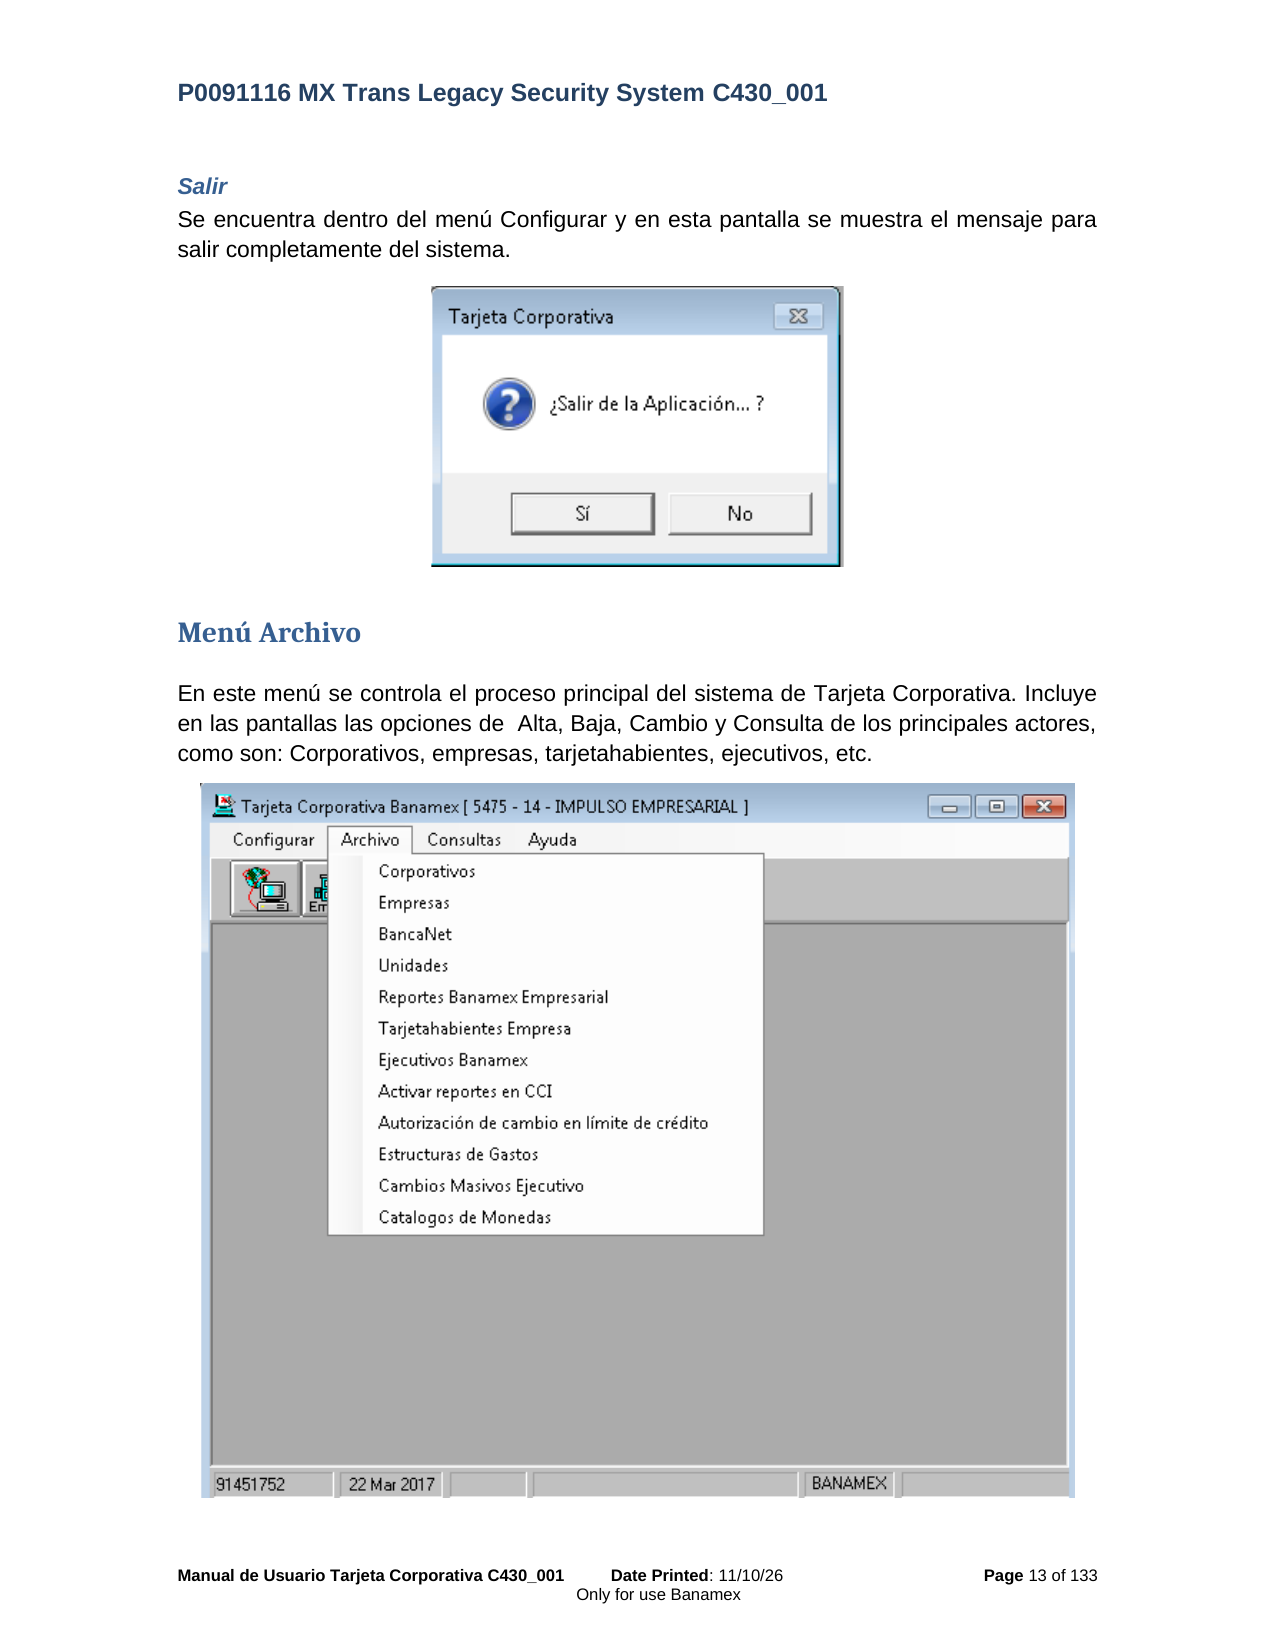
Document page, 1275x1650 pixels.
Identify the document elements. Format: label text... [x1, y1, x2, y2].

subtitle Salir [177, 173, 1098, 199]
text Se encuentra dentro del menú Configurar y en esta pantalla se muestra el mensaje para salir completamente del sistema. [177, 206, 1098, 262]
picture [431, 286, 844, 567]
subtitle Menú Archivo [177, 616, 1098, 650]
picture [200, 783, 1075, 1498]
text En este menú se controla el proceso principal del sistema de Tarjeta Corporativa. Incluye en las pantallas las opciones de Alta, Baja, Cambio y Consulta de los principales actores, como son: Corporativos, empresas, tarjetahabientes, ejecutivos, etc. [177, 680, 1098, 767]
